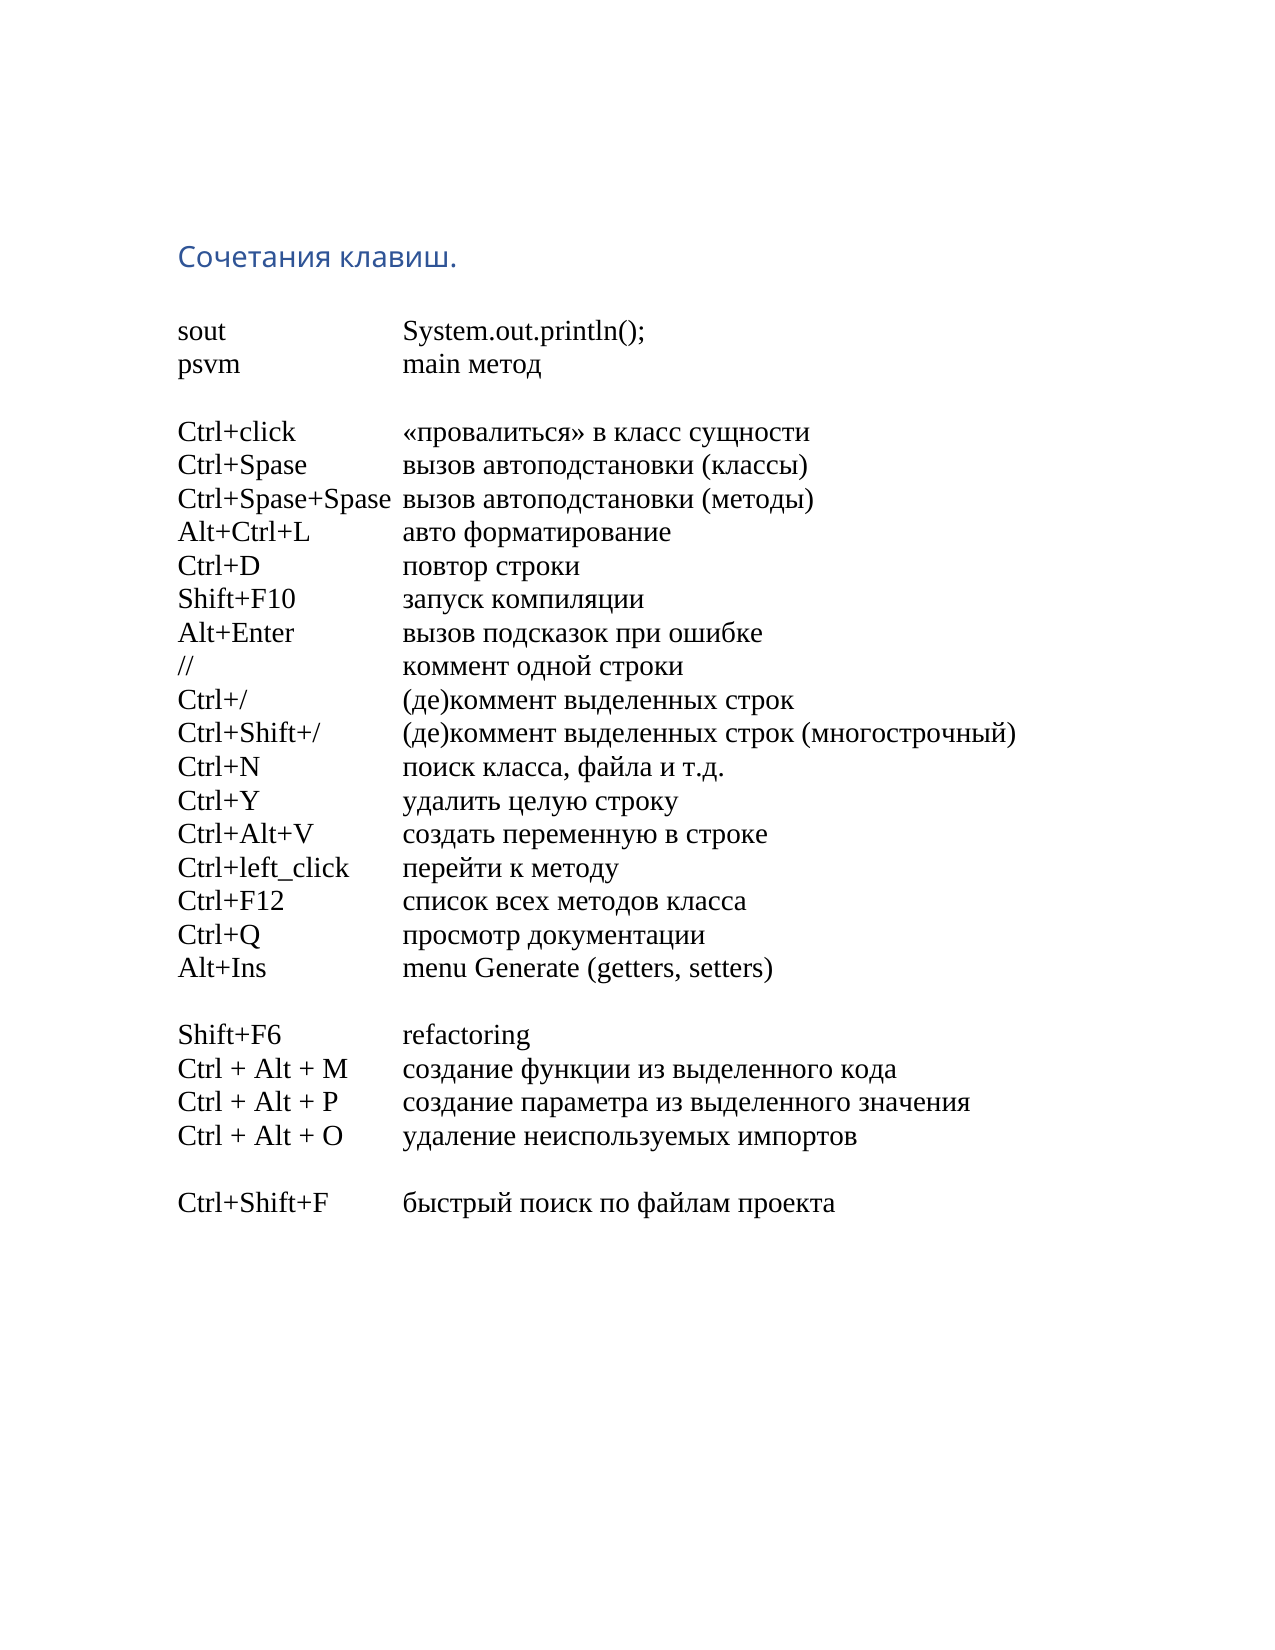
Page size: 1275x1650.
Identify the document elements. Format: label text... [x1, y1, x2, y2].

text // коммент одной строки [177, 648, 1186, 682]
text Ctrl + Alt + P создание параметра из выделенного значения [177, 1084, 1186, 1118]
text Alt+Ins menu Generate (getters, setters) [177, 950, 1186, 984]
text Ctrl+Q просмотр документации [177, 917, 1186, 950]
text Ctrl+click «провалиться» в класс сущности [177, 414, 1186, 447]
text Ctrl+Y удалить целую строку [177, 783, 1186, 816]
text Ctrl+Shift+F быстрый поиск по файлам проекта [177, 1185, 1186, 1219]
text Ctrl+Alt+V создать переменную в строке [177, 816, 1186, 850]
text Ctrl+/ (де)коммент выделенных строк [177, 682, 1186, 716]
text Alt+Ctrl+L авто форматирование [177, 514, 1186, 548]
text Ctrl + Alt + O удаление неиспользуемых импортов [177, 1118, 1186, 1152]
text Ctrl+D повтор строки [177, 548, 1186, 581]
subtitle Сочетания клавиш. [177, 237, 1186, 276]
text Ctrl + Alt + M создание функции из выделенного кода [177, 1051, 1186, 1084]
text psvm main метод [177, 347, 1186, 380]
text Ctrl+Spase вызов автоподстановки (классы) [177, 447, 1186, 481]
text Shift+F10 запуск компиляции [177, 581, 1186, 615]
text Ctrl+Spase+Spase вызов автоподстановки (методы) [177, 481, 1186, 514]
text Ctrl+left_click перейти к методу [177, 850, 1186, 883]
text Shift+F6 refactoring [177, 1017, 1186, 1051]
text Ctrl+N поиск класса, файла и т.д. [177, 749, 1186, 783]
text sout System.out.println(); [177, 313, 1186, 347]
text Alt+Enter вызов подсказок при ошибке [177, 615, 1186, 648]
text Ctrl+Shift+/ (де)коммент выделенных строк (многострочный) [177, 716, 1186, 749]
text Ctrl+F12 список всех методов класса [177, 883, 1186, 917]
